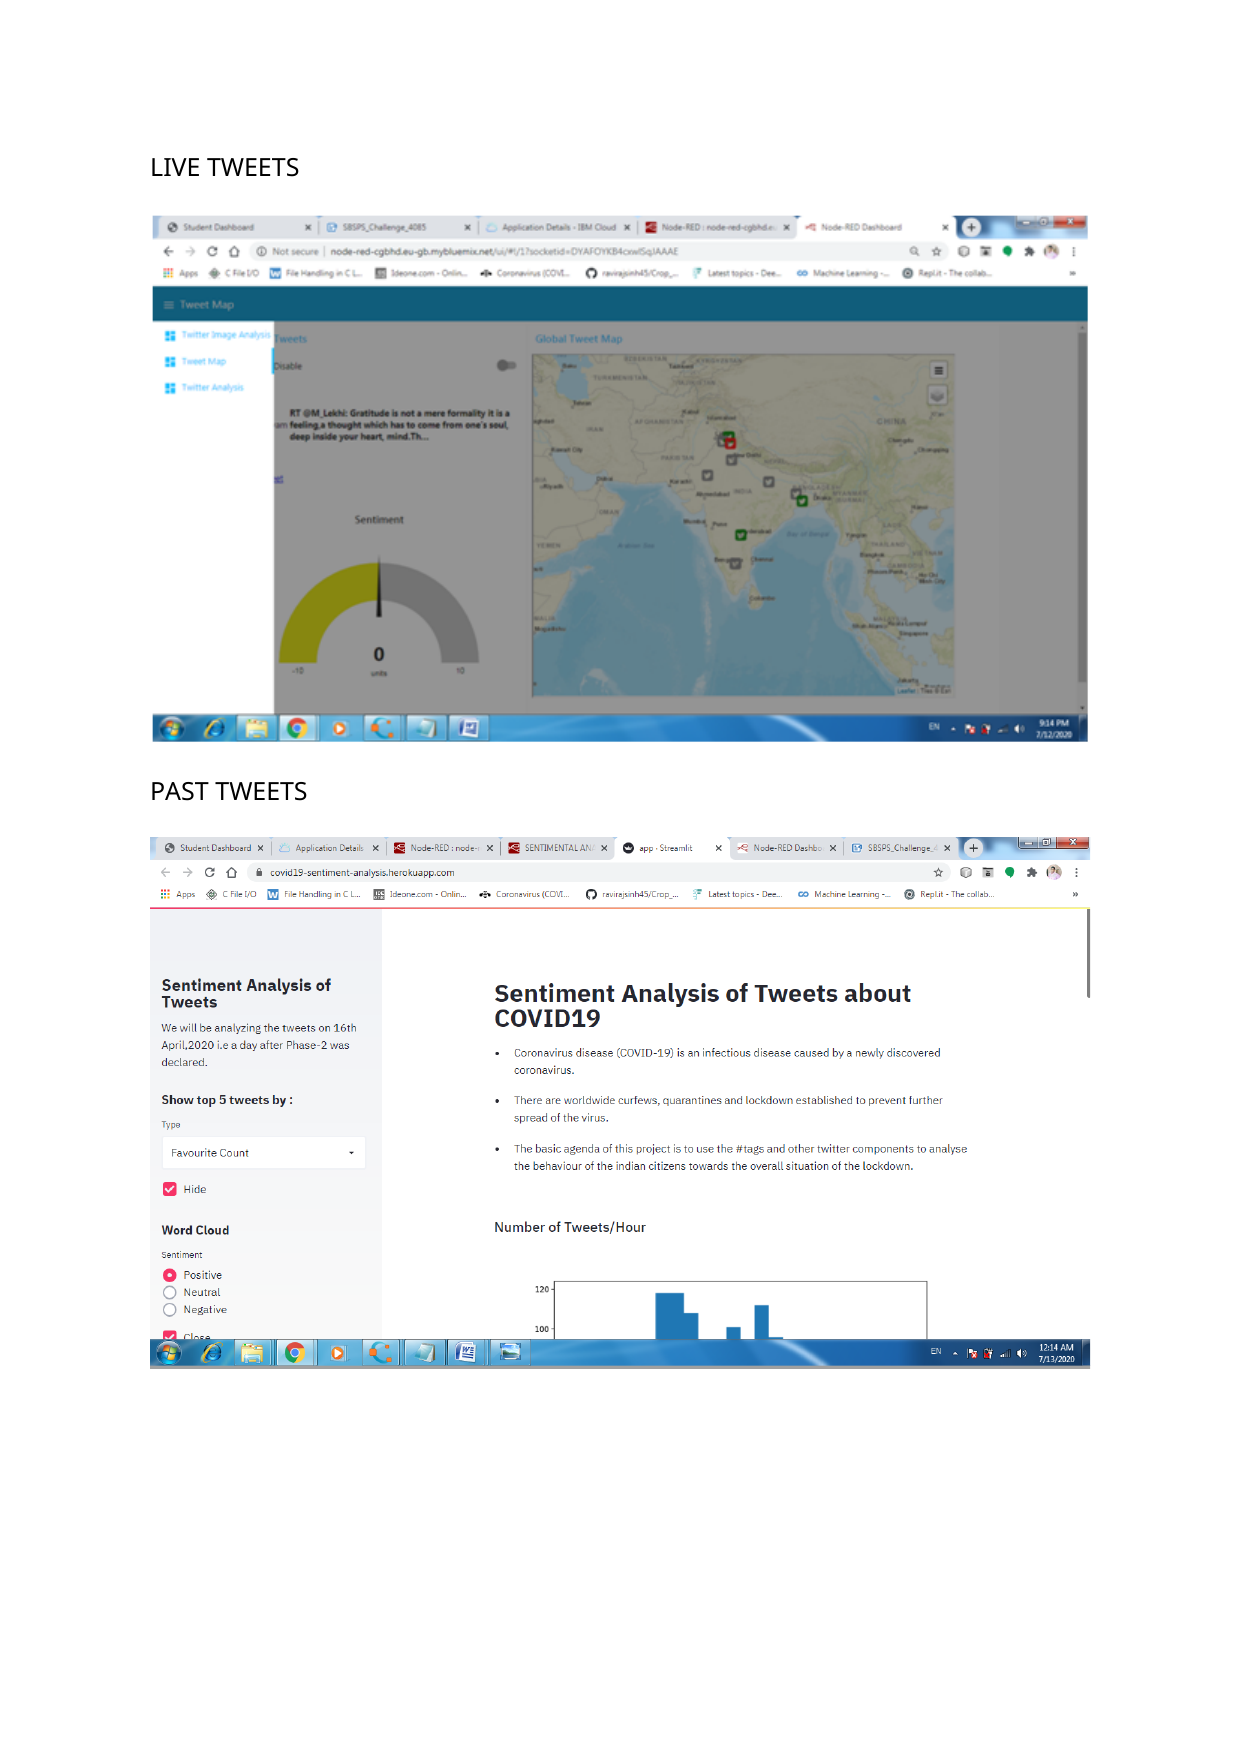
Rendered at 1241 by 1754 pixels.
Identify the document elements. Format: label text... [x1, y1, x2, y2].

text LIVE TWEETS [150, 150, 1090, 184]
picture [150, 213, 1091, 745]
text PAST TWEETS [150, 774, 1090, 808]
picture [150, 837, 1091, 1365]
